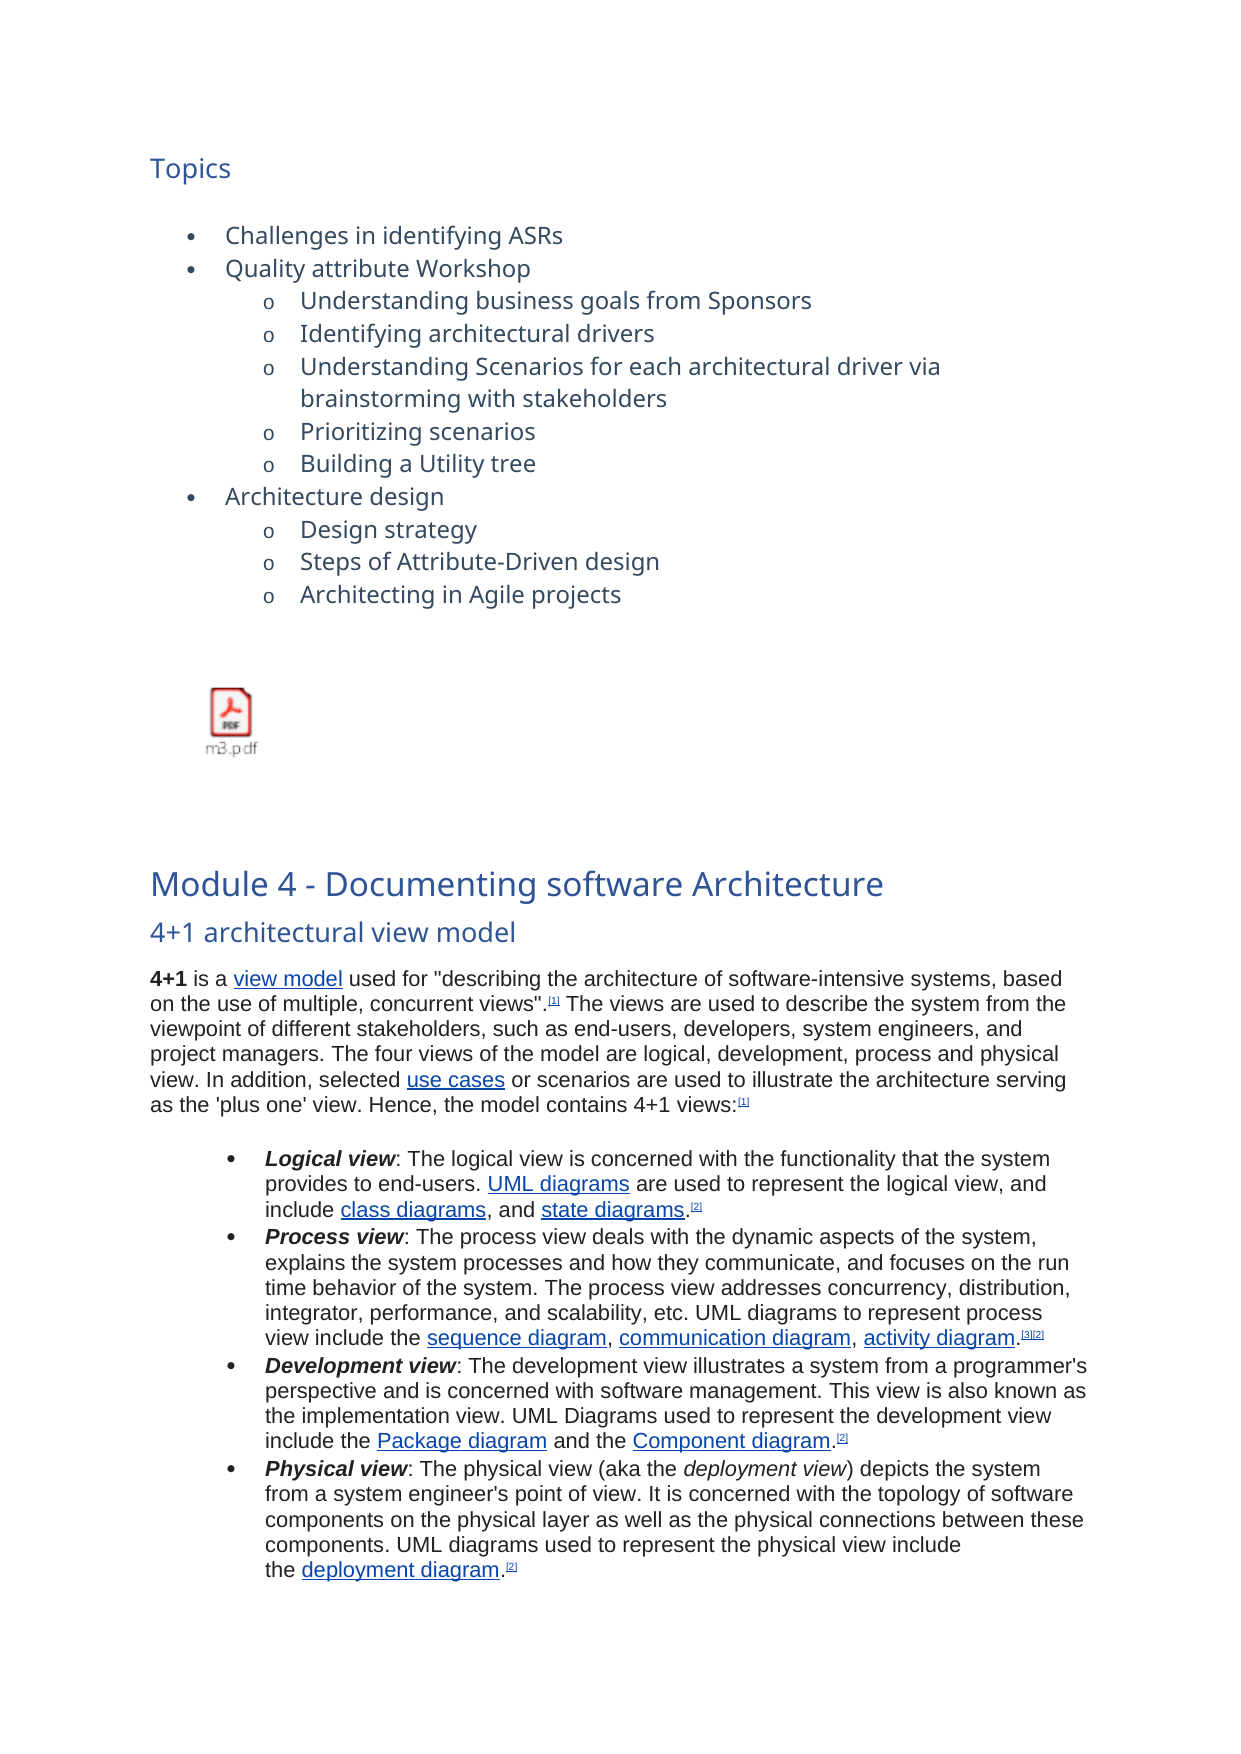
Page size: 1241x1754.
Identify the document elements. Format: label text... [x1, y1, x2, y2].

list Prioritizing scenarios [262, 414, 1090, 447]
list Development view: The development view illustrates a system from a programmer's perspective and is concerned with software management. This view is also known as the implementation view. UML Diagrams used to represent the development view include the Package diagram and the Component diagram.[2] [227, 1353, 1090, 1454]
list Identifying architectural drivers [262, 317, 1090, 349]
text 4+1 is a view model used for "describing the architecture of software-intensive systems, based on the use of multiple, concurrent views".[1] The views are used to describe the system from the viewpoint of different stakeholders, such as end-users, developers, system engineers, and project managers. The four views of the model are logical, development, process and physical view. In addition, selected use cases or scenarios are used to illustrate the architecture serving as the 'plus one' view. Hence, the model contains 4+1 views:[1] [150, 966, 1090, 1117]
list Architecting in Agile projects [262, 578, 1090, 610]
list Architecture design [187, 480, 1090, 512]
list Design strategy [262, 512, 1090, 545]
subtitle Topics [150, 150, 1090, 187]
list Challenges in identifying ASRs [187, 219, 1090, 252]
list Process view: The process view deals with the dynamic aspects of the system, explains the system processes and how they communicate, and focuses on the run time behavior of the system. The process view addresses concurrency, distribution, integrator, performance, and scalability, etc. UML diagrams to represent process view include the sequence diagram, communication diagram, activity diagram.[3][2] [227, 1224, 1090, 1350]
list Physical view: The physical view (aka the deployment view) depicts the system from a system engineer's point of view. It is concerned with the topology of software components on the physical layer as well as the physical connections between these components. UML diagrams used to represent the physical view include the deployment diagram.[2] [227, 1456, 1090, 1582]
subtitle Module 4 - Documenting software Architecture [150, 860, 1090, 906]
list Steps of Attribute-Driven design [262, 545, 1090, 578]
list Understanding business goals from Sponsors [262, 284, 1090, 317]
list Building a Utility tree [262, 447, 1090, 480]
subtitle 4+1 architectural view model [150, 913, 1090, 950]
list Quality attribute Workshop [187, 252, 1090, 284]
list Understanding Scenarios for each architectural driver via brainstorming with stakeholders [262, 349, 1090, 414]
list Logical view: The logical view is concerned with the functionality that the system provides to end-users. UML diagrams are used to represent the logical view, and include class diagrams, and state diagrams.[2] [227, 1146, 1090, 1222]
